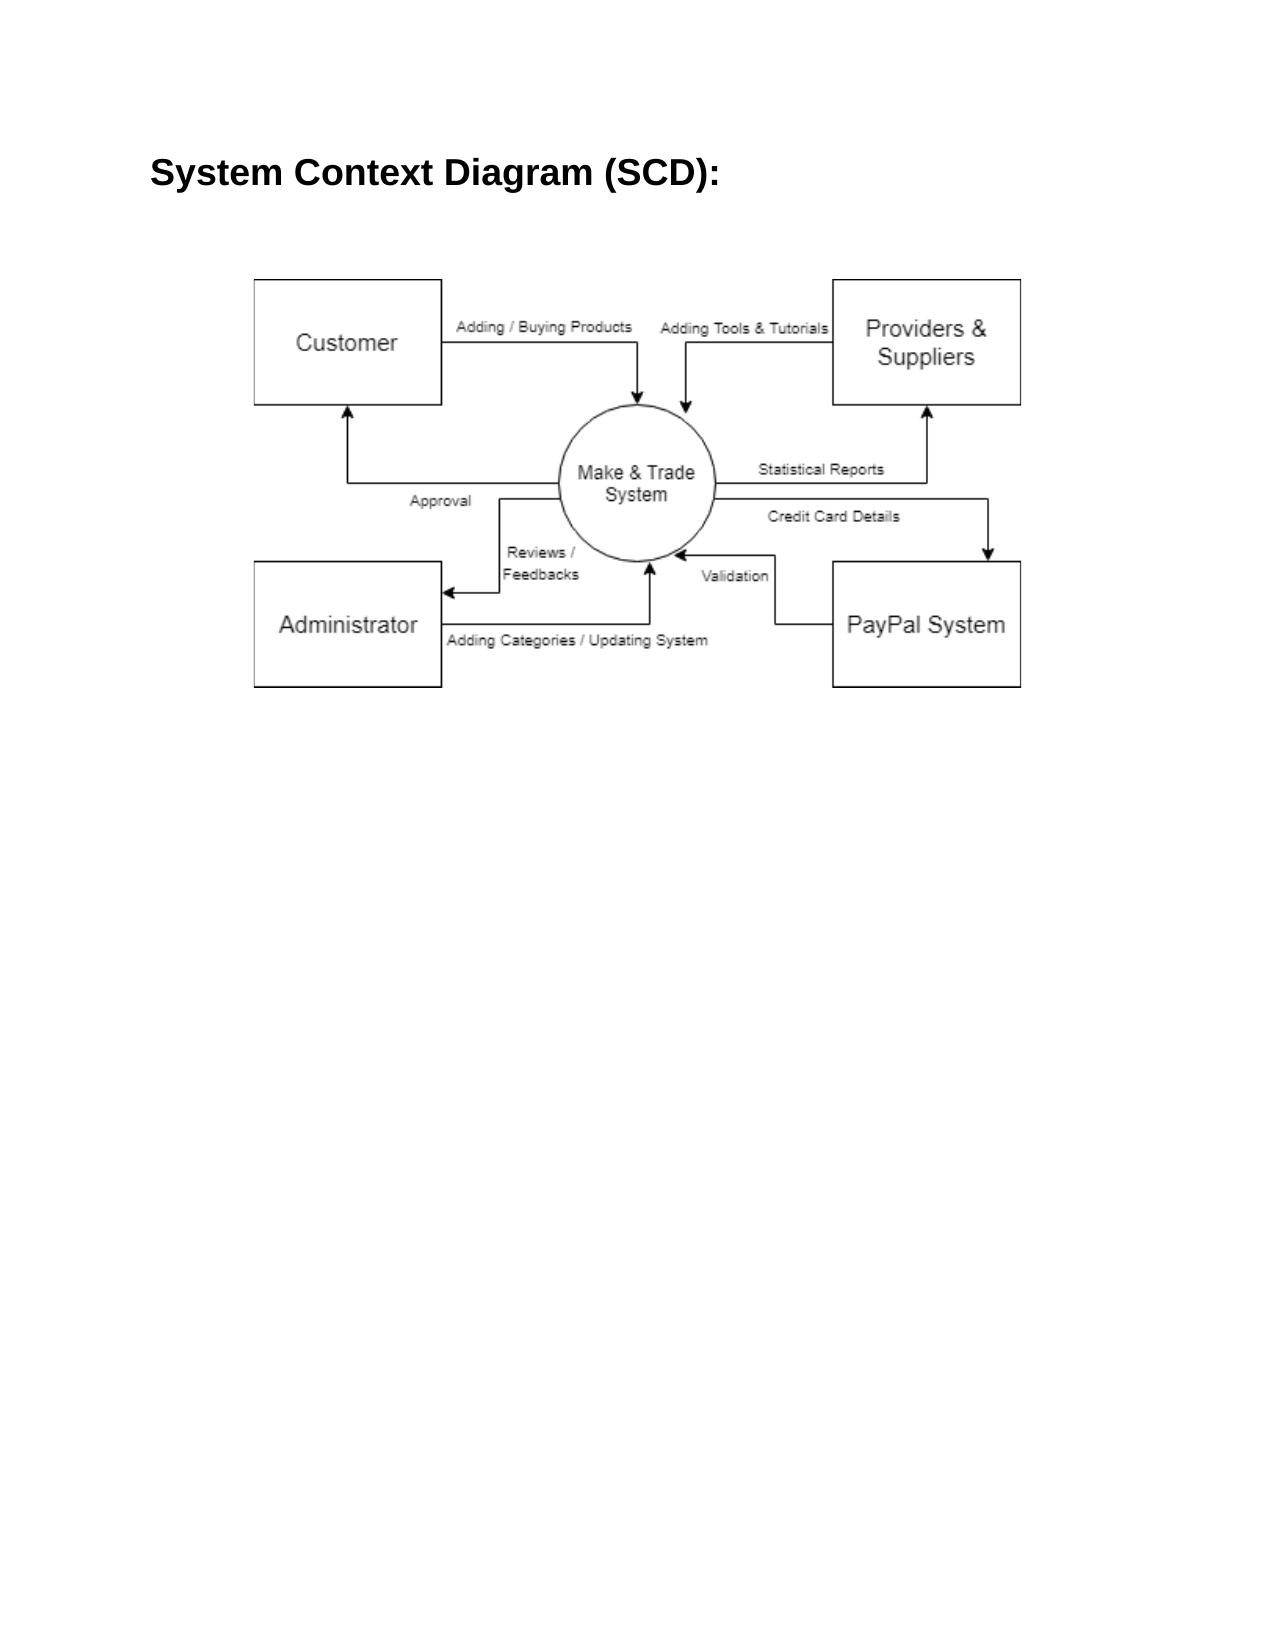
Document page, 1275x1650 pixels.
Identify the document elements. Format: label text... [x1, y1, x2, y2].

text System Context Diagram (SCD): [150, 150, 1125, 193]
picture [253, 279, 1022, 688]
